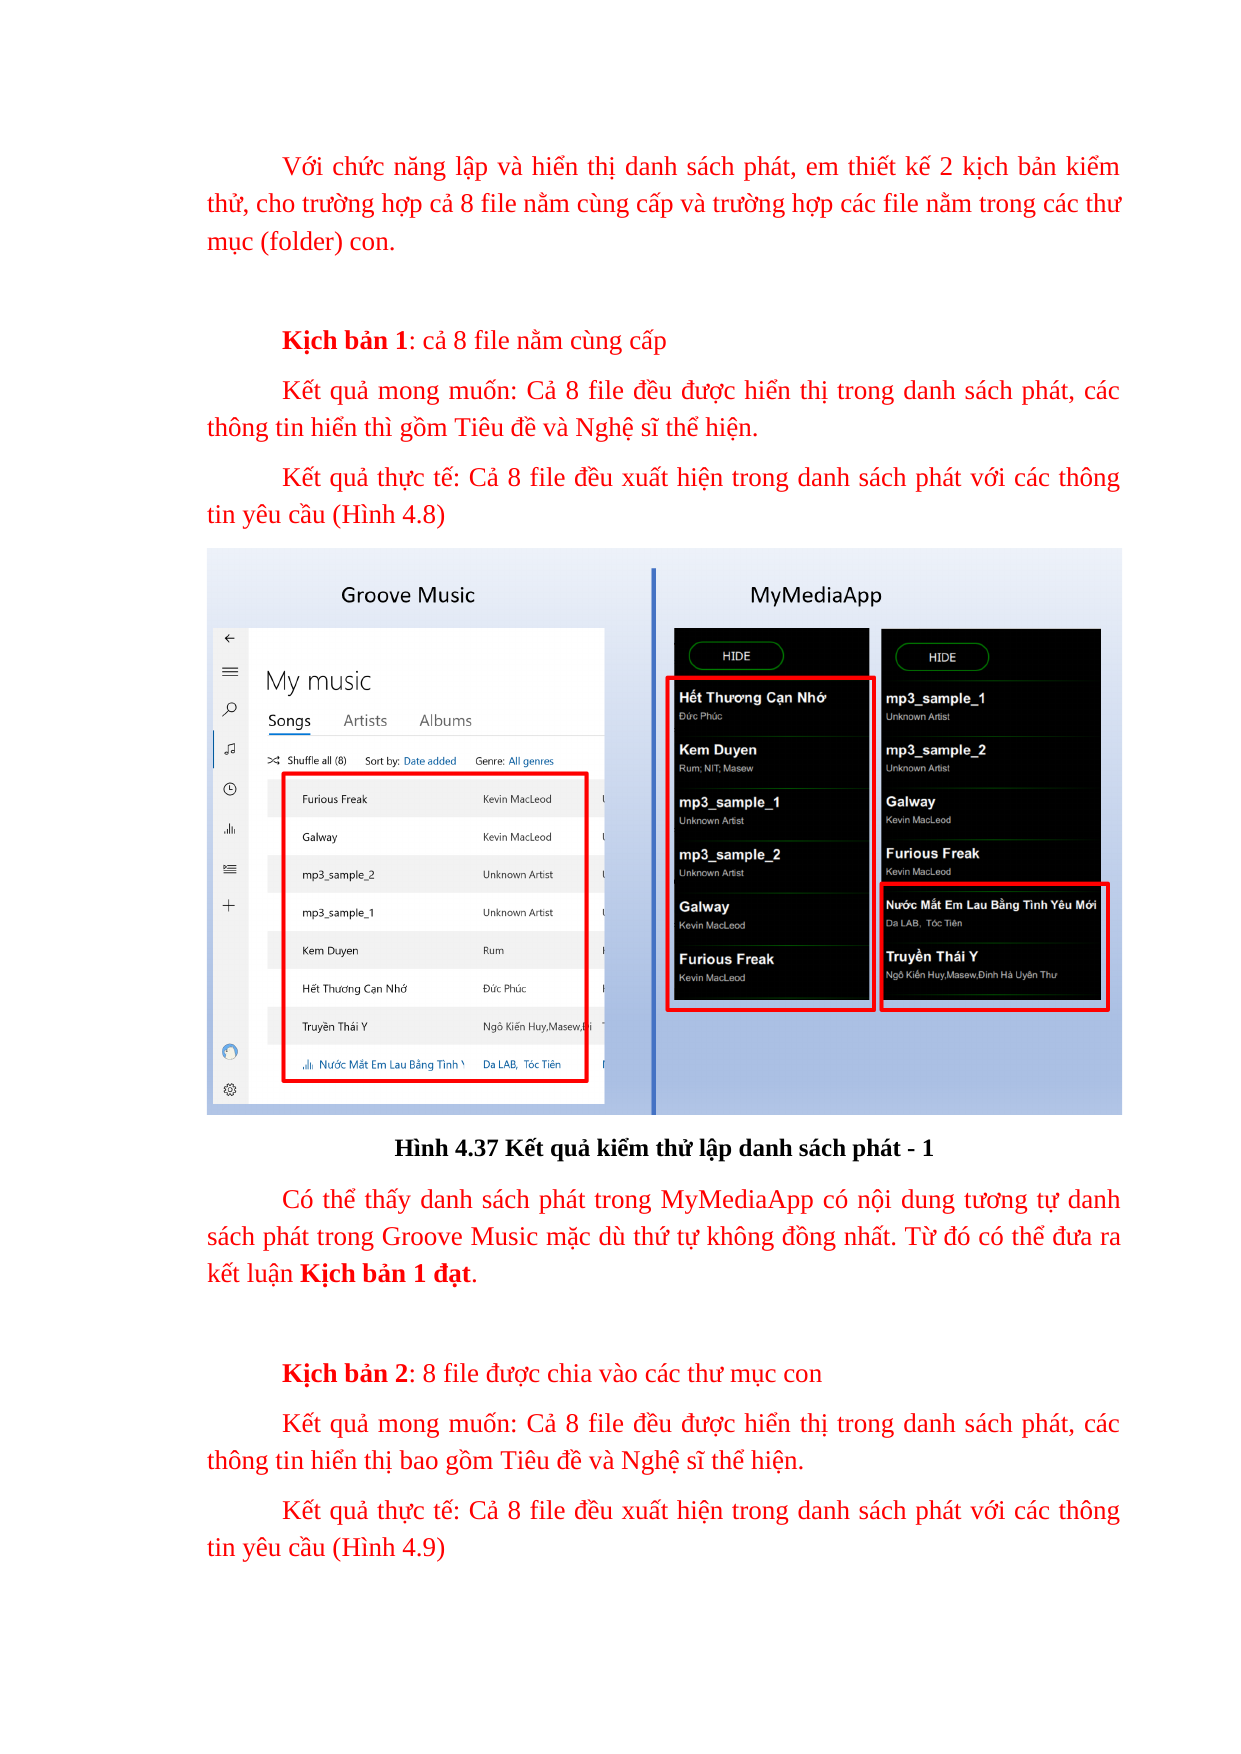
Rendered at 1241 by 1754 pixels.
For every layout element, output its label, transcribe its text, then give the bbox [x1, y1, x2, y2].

text Kết quả mong muốn: Cả 8 file đều được hiển thị trong danh sách phát, các thông tin hiển thị bao gồm Tiêu đề và Nghệ sĩ thể hiện. [207, 1407, 1122, 1475]
text Với chức năng lập và hiển thị danh sách phát, em thiết kế 2 kịch bản kiểm thử, cho trường hợp cả 8 file nằm cùng cấp và trường hợp các file nằm trong các thư mục (folder) con. [207, 150, 1122, 256]
text Có thể thấy danh sách phát trong MyMediaApp có nội dung tương tự danh sách phát trong Groove Music mặc dù thứ tự không đồng nhất. Từ đó có thể đưa ra kết luận Kịch bản 1 đạt. [207, 1183, 1122, 1289]
text Kết quả thực tế: Cả 8 file đều xuất hiện trong danh sách phát với các thông tin yêu cầu (Hình 4.9) [207, 1494, 1122, 1562]
picture [206, 548, 1123, 1115]
text Kết quả thực tế: Cả 8 file đều xuất hiện trong danh sách phát với các thông tin yêu cầu (Hình 4.8) [207, 461, 1122, 529]
text Kết quả mong muốn: Cả 8 file đều được hiển thị trong danh sách phát, các thông tin hiển thì gồm Tiêu đề và Nghệ sĩ thể hiện. [207, 374, 1122, 442]
text Hình . Kết quả kiểm thử lập danh sách phát - 1 [207, 1133, 1122, 1162]
text Kịch bản 1: cả 8 file nằm cùng cấp [207, 324, 1122, 355]
text Kịch bản 2: 8 file được chia vào các thư mục con [207, 1357, 1122, 1388]
